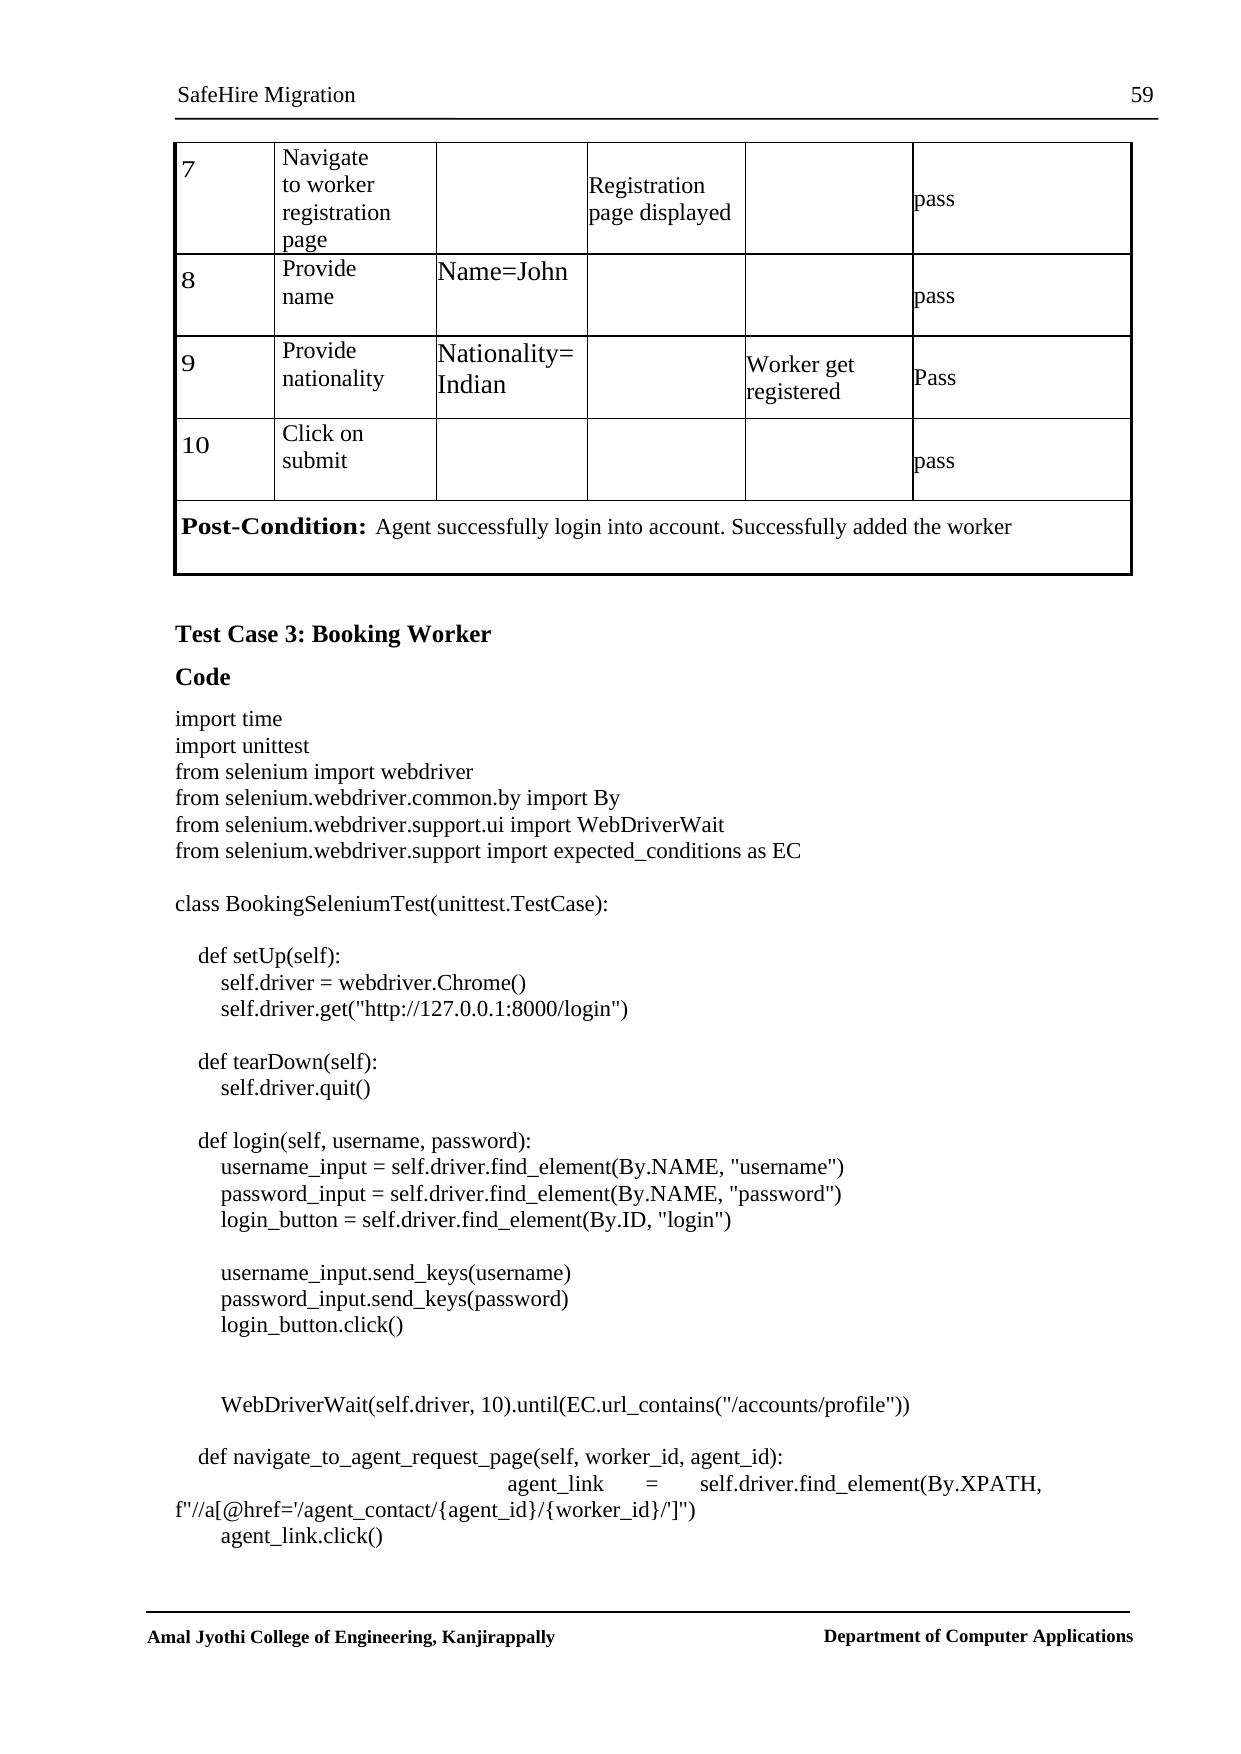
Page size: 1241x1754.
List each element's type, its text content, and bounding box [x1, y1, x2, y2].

text agent_link.click() [175, 1522, 1043, 1549]
text def tearDown(self): [175, 1048, 1043, 1074]
text import time [175, 705, 1043, 732]
text login_button = self.driver.find_element(By.ID, "login") [175, 1206, 1043, 1232]
text from selenium.webdriver.support.ui import WebDriverWait [175, 811, 1043, 837]
text password_input = self.driver.find_element(By.NAME, "password") [175, 1180, 1043, 1206]
text from selenium.webdriver.common.by import By [175, 784, 1043, 811]
text username_input = self.driver.find_element(By.NAME, "username") [175, 1153, 1043, 1180]
text WebDriverWait(self.driver, 10).until(EC.url_contains("/accounts/profile")) [175, 1391, 1043, 1417]
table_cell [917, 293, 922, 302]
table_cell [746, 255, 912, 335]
text from selenium.webdriver.support import expected_conditions as EC [175, 837, 1043, 863]
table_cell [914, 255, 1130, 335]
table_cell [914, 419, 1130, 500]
text username_input.send_keys(username) [175, 1259, 1043, 1285]
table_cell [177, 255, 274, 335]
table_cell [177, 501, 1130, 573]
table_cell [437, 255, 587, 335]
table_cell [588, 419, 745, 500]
text password_input.send_keys(password) [175, 1285, 1043, 1312]
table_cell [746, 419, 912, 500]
text def setUp(self): [175, 943, 1043, 969]
text import unittest [175, 732, 1043, 758]
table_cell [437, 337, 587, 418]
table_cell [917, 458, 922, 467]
text self.driver.quit() [175, 1074, 1043, 1101]
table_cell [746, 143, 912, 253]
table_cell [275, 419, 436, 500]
text self.driver = webdriver.Chrome() [175, 969, 1043, 995]
text Test Case 3: Booking Worker [175, 619, 1043, 648]
text def login(self, username, password): [175, 1127, 1043, 1153]
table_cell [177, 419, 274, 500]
text login_button.click() [175, 1312, 1043, 1338]
text Code [175, 662, 1043, 691]
text class BookingSeleniumTest(unittest.TestCase): [175, 890, 1043, 916]
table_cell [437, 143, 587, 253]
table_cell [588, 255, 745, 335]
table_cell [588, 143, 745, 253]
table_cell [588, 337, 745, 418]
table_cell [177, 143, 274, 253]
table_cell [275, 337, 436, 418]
text agent_link = self.driver.find_element(By.XPATH, f"//a[@href='/agent_contact/{agent_id}/{worker_id}/']") [175, 1470, 1043, 1522]
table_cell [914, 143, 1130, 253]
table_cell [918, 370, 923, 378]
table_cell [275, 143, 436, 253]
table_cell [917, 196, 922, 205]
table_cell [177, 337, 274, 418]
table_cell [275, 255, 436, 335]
text from selenium import webdriver [175, 758, 1043, 784]
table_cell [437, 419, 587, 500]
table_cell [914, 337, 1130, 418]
text self.driver.get("http://127.0.0.1:8000/login") [175, 995, 1043, 1022]
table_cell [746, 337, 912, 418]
text def navigate_to_agent_request_page(self, worker_id, agent_id): [175, 1443, 1043, 1470]
